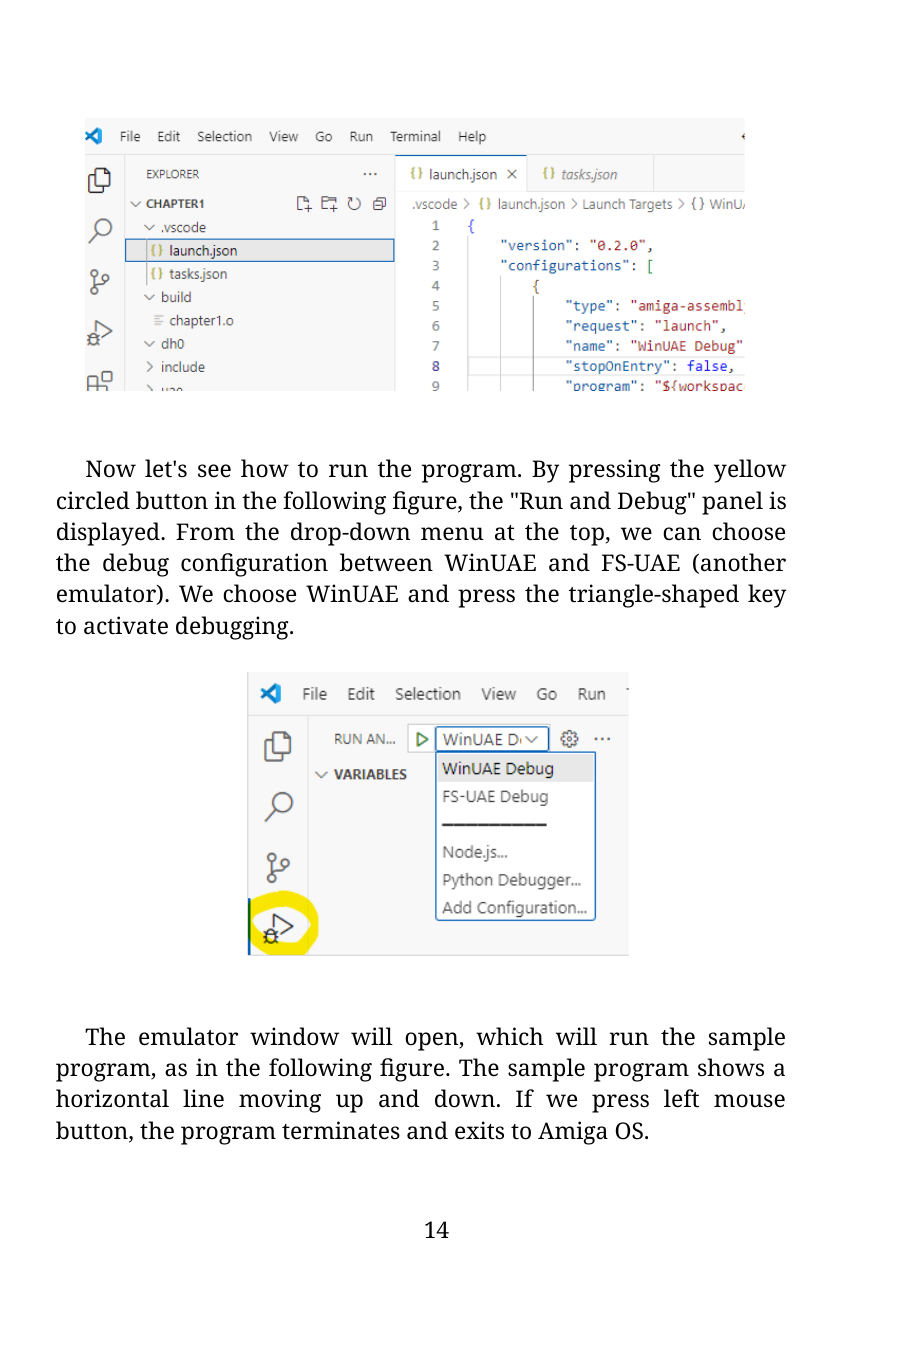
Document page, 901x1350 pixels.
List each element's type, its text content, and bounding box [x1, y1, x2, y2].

text Now let's see how to run the program. By pressing the yellow circled button in the following figure, the "Run and Debug" panel is displayed. From the drop-down menu at the top, we can choose the debug configuration between WinUAE and FS-UAE (another emulator). We choose WinUAE and press the triangle-shaped key to activate debugging. [56, 453, 787, 641]
picture [85, 118, 745, 391]
picture [243, 672, 629, 959]
text The emulator window will open, which will run the sample program, as in the following figure. The sample program shows a horizontal line moving up and down. If we press left mouse button, the program terminates and exits to Amiga OS. [56, 1021, 787, 1146]
